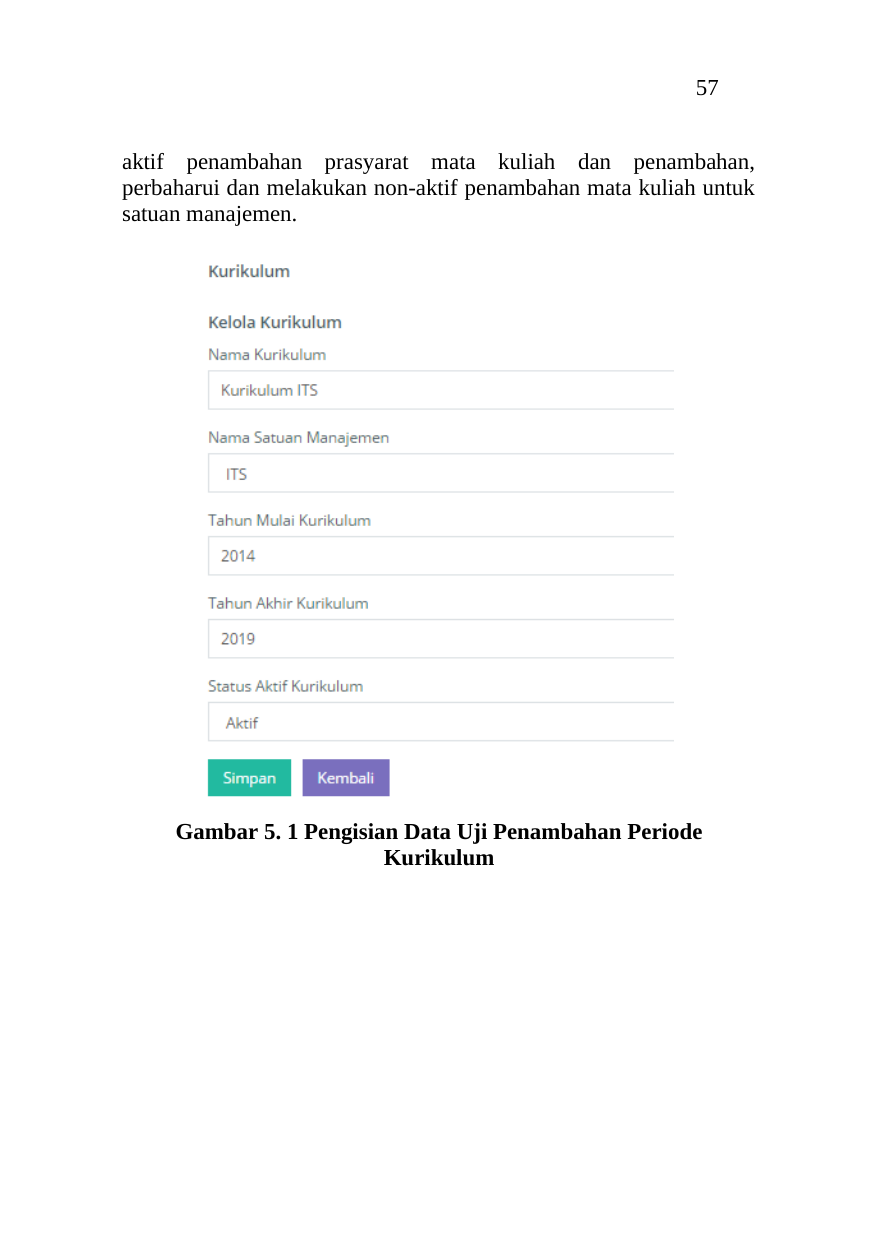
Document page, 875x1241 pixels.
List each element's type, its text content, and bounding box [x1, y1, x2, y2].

text Gambar 5. 1 Pengisian Data Uji Penambahan Periode Kurikulum [122, 818, 756, 870]
picture [203, 253, 674, 818]
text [122, 148, 756, 227]
